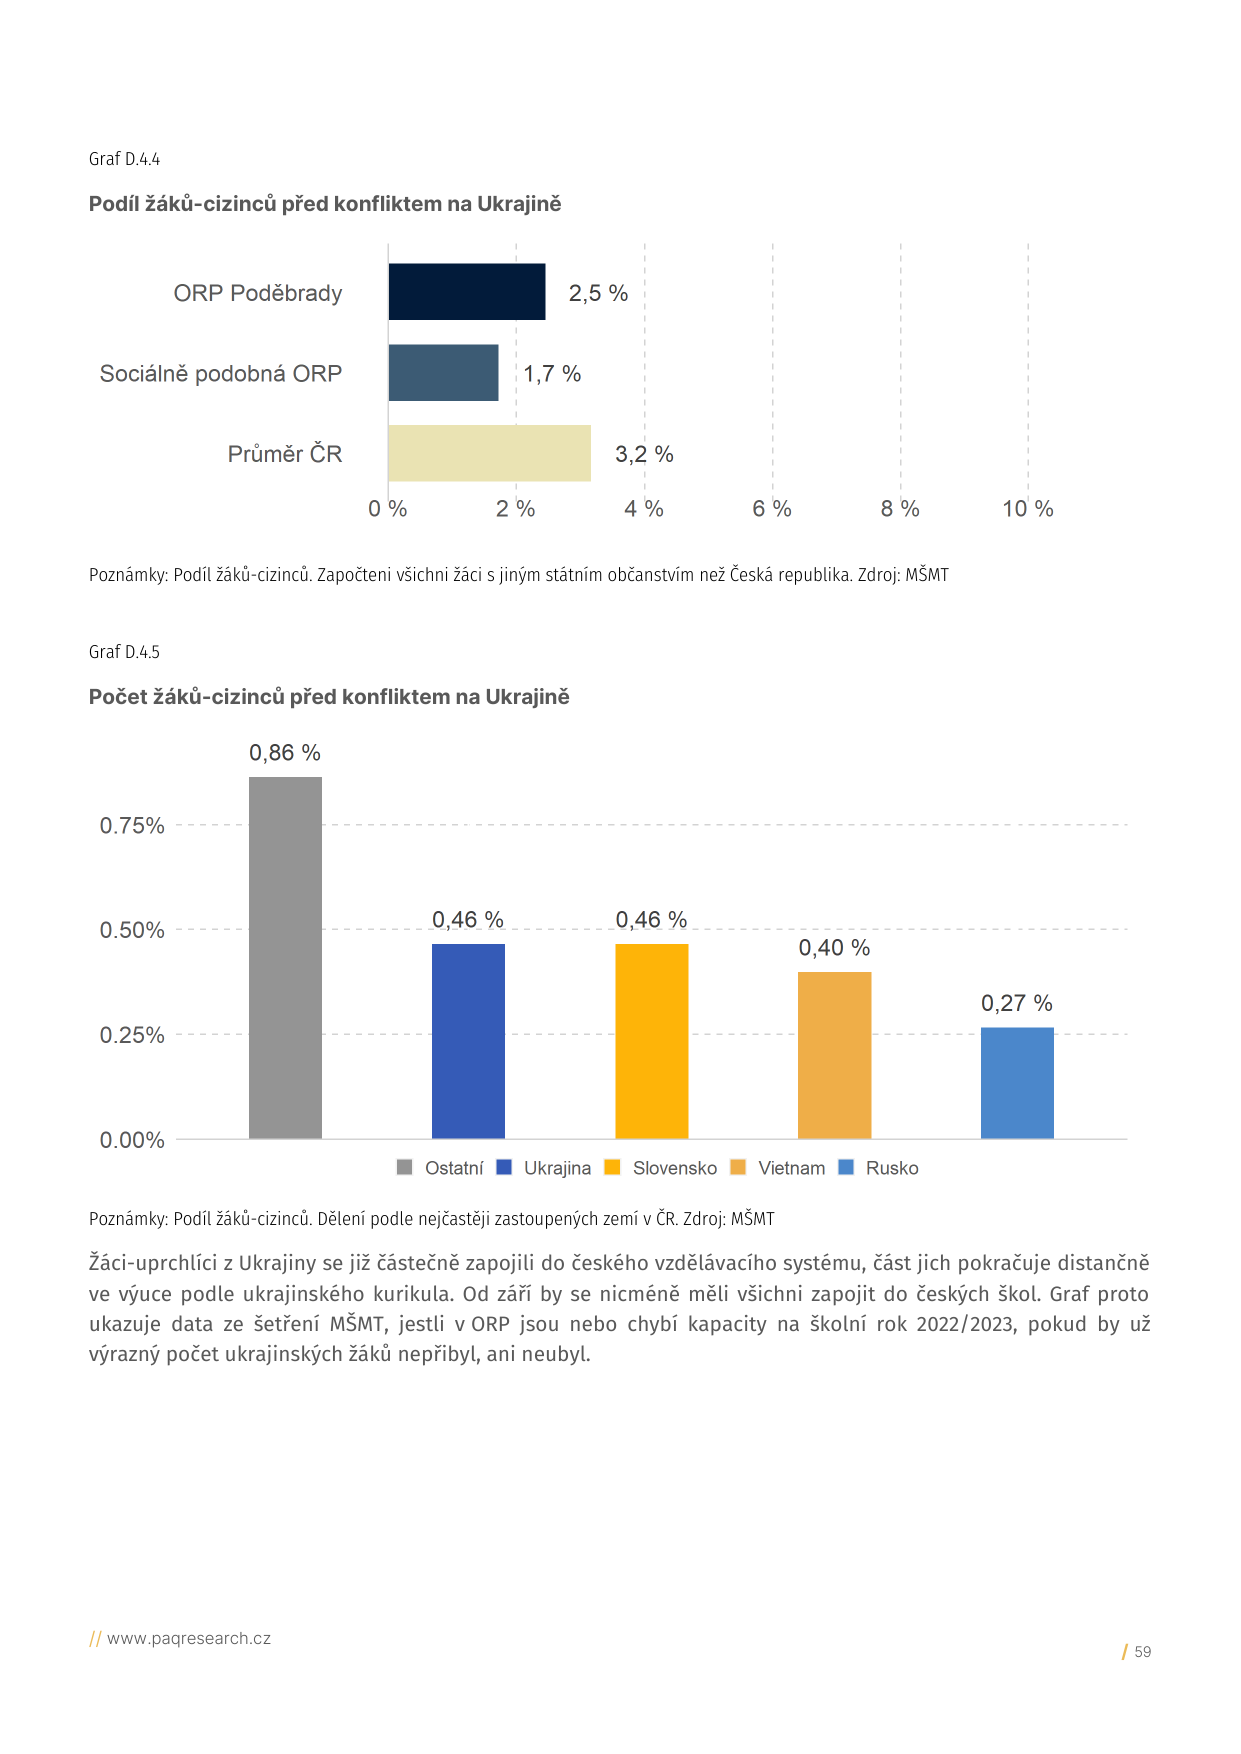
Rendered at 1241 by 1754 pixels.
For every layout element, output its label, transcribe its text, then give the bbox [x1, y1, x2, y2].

text Graf D.4.5 [89, 641, 1152, 663]
picture [88, 709, 1139, 1191]
text Žáci-uprchlíci z Ukrajiny se již částečně zapojili do českého vzdělávacího systému, část jich pokračuje distančně ve výuce podle ukrajinského kurikula. Od září by se nicméně měli všichni zapojit do českých škol. Graf proto ukazuje data ze šetření MŠMT, jestli v ORP jsou nebo chybí kapacity na školní rok 2022/2023, pokud by už výrazný počet ukrajinských žáků nepřibyl, ani neubyl. [89, 1246, 1152, 1367]
text Počet žáků-cizinců před konfliktem na Ukrajině [89, 679, 1152, 709]
text Graf D.4.4 [89, 148, 1152, 170]
picture [88, 216, 1139, 548]
text Poznámky: Podíl žáků-cizinců. Dělení podle nejčastěji zastoupených zemí v ČR. Zdroj: MŠMT [89, 1208, 1152, 1230]
text Poznámky: Podíl žáků-cizinců. Započteni všichni žáci s jiným státním občanstvím než Česká republika. Zdroj: MŠMT [89, 564, 1152, 587]
text Podíl žáků-cizinců před konfliktem na Ukrajině [89, 186, 1152, 216]
